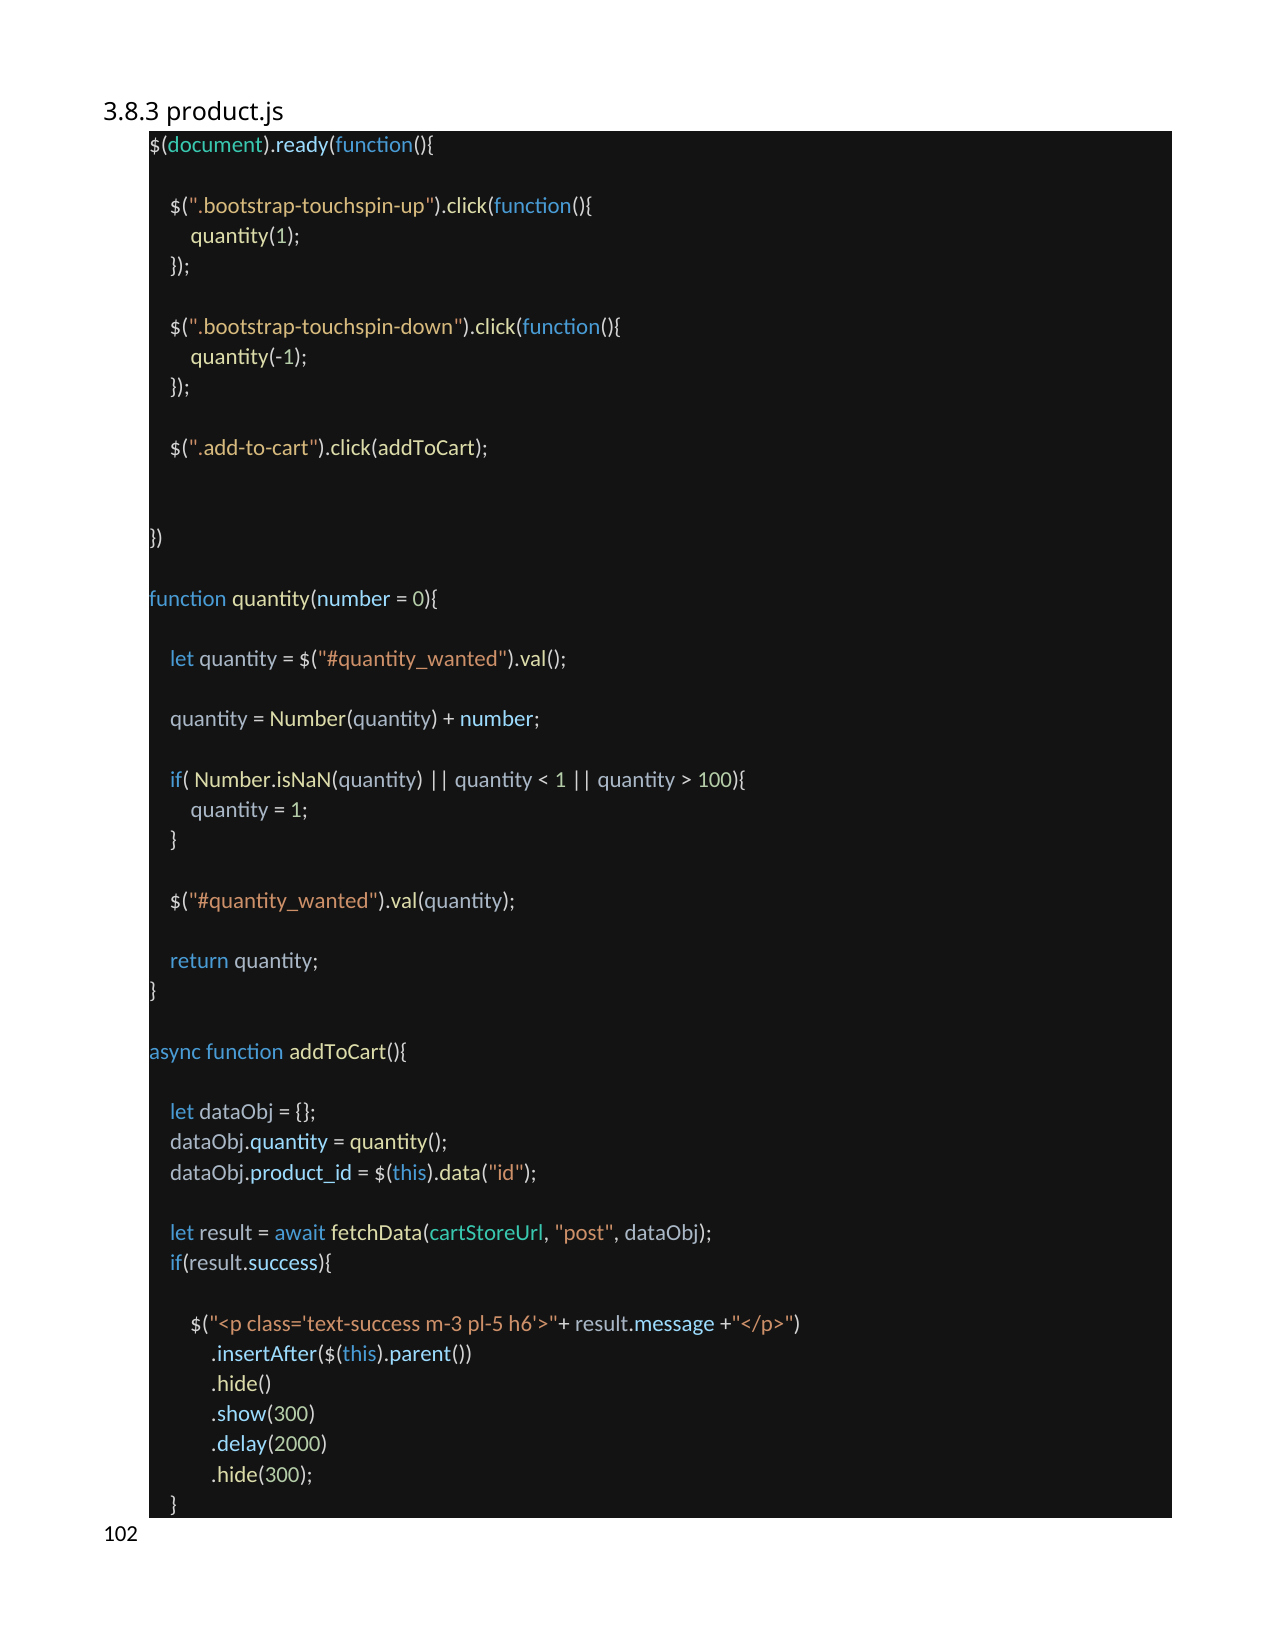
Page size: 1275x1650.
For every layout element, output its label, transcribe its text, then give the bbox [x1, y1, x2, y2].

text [149, 131, 1172, 1518]
subtitle 3.8.3 product.js [103, 94, 1172, 128]
